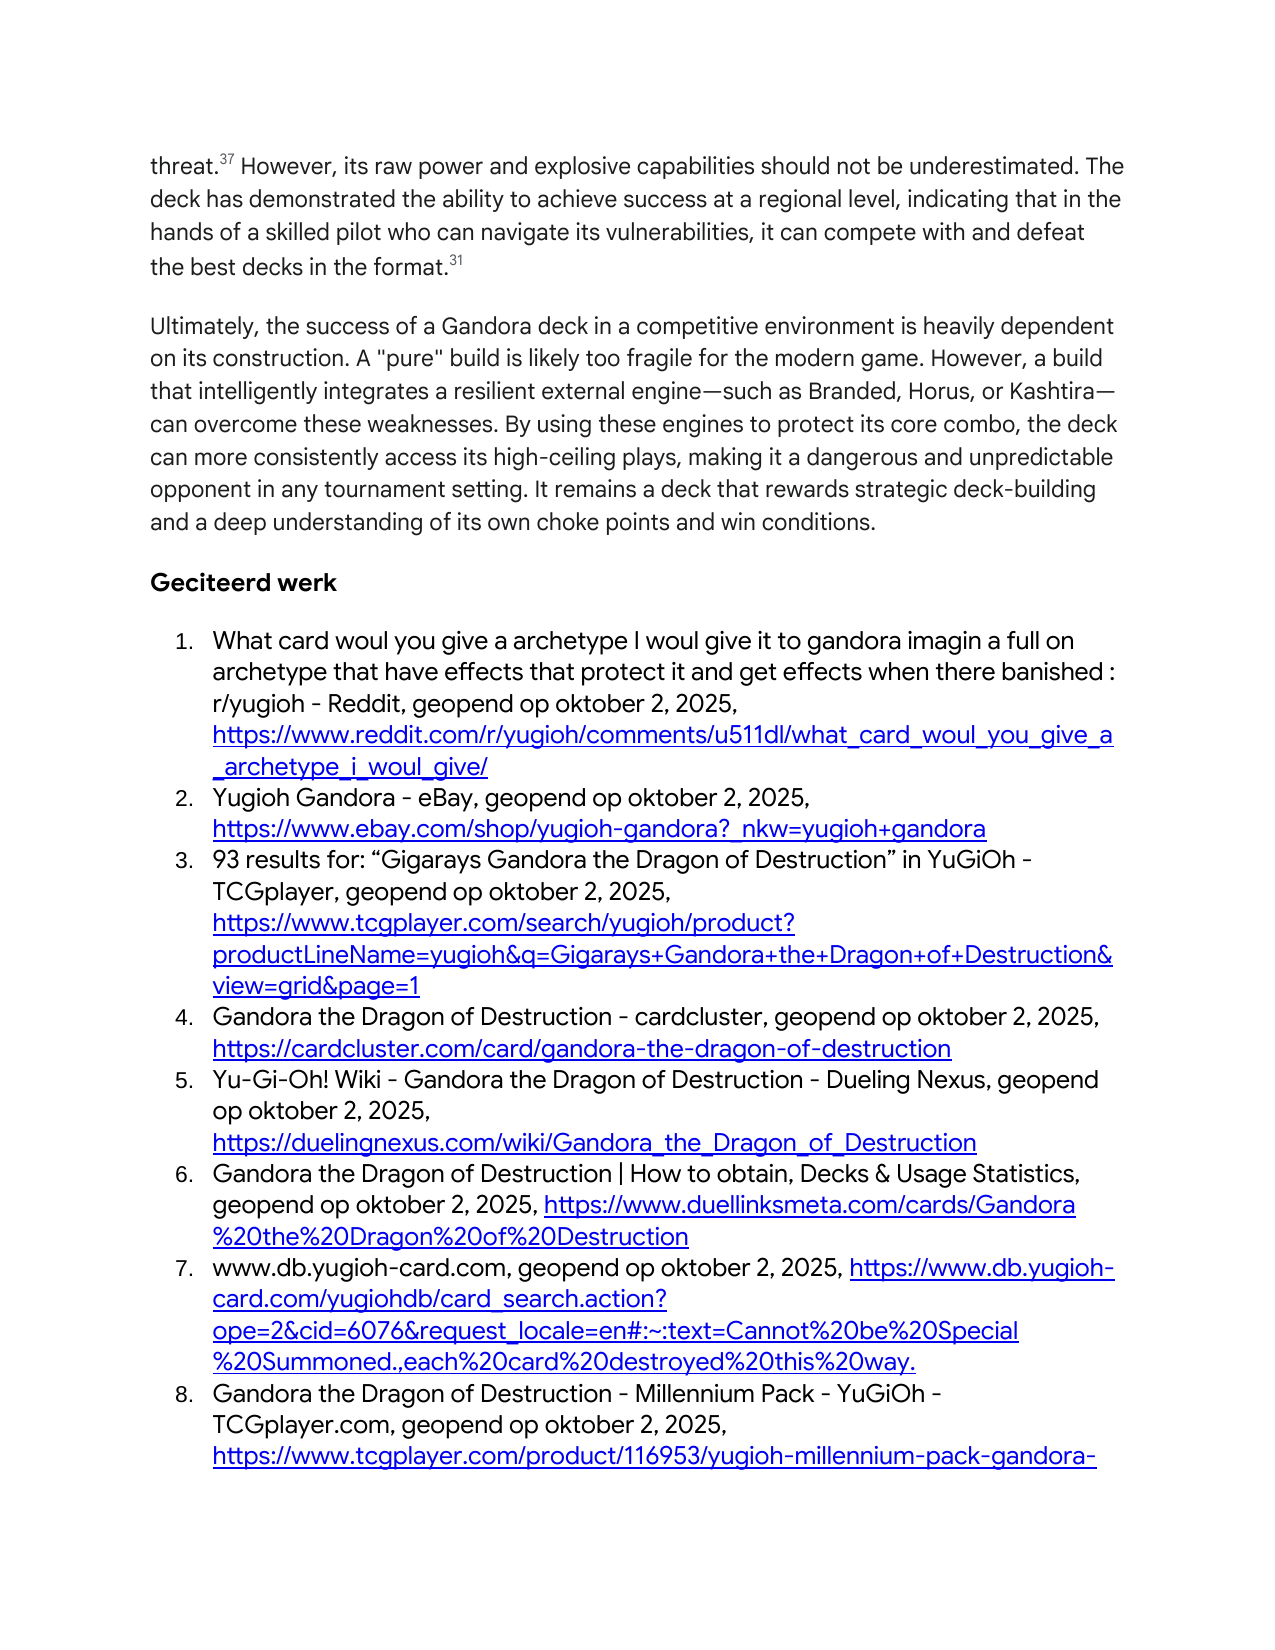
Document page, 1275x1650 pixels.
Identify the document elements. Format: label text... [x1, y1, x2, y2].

list Gandora the Dragon of Destruction | How to obtain, Decks & Usage Statistics, geopend op oktober 2, 2025, https://www.duellinksmeta.com/cards/Gandora%20the%20Dragon%20of%20Destruction [175, 1158, 1125, 1252]
list 93 results for: “Gigarays Gandora the Dragon of Destruction” in YuGiOh - TCGplayer, geopend op oktober 2, 2025, https://www.tcgplayer.com/search/yugioh/product?productLineName=yugioh&q=Gigarays+Gandora+the+Dragon+of+Destruction&view=grid&page=1 [175, 845, 1125, 1002]
text Ultimately, the success of a Gandora deck in a competitive environment is heavily dependent on its construction. A "pure" build is likely too fragile for the modern game. However, a build that intelligently integrates a resilient external engine—such as Branded, Horus, or Kashtira—can overcome these weaknesses. By using these engines to protect its core combo, the deck can more consistently access its high-ceiling plays, making it a dangerous and unpredictable opponent in any tournament setting. It remains a deck that rewards strategic deck-building and a deep understanding of its own choke points and win conditions. [150, 312, 1125, 537]
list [175, 1378, 1125, 1472]
subtitle Geciteerd werk [150, 567, 1125, 599]
list www.db.yugioh-card.com, geopend op oktober 2, 2025, https://www.db.yugioh-card.com/yugiohdb/card_search.action?ope=2&cid=6076&request_locale=en#:~:text=Cannot%20be%20Special%20Summoned.,each%20card%20destroyed%20this%20way. [175, 1252, 1125, 1378]
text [150, 150, 1125, 282]
list What card woul you give a archetype I woul give it to gandora imagin a full on archetype that have effects that protect it and get effects when there banished : r/yugioh - Reddit, geopend op oktober 2, 2025, https://www.reddit.com/r/yugioh/comments/u511dl/what_card_woul_you_give_a_archetype_i_woul_give/ [175, 625, 1125, 782]
list Gandora the Dragon of Destruction - cardcluster, geopend op oktober 2, 2025, https://cardcluster.com/card/gandora-the-dragon-of-destruction [175, 1002, 1125, 1064]
list Yu-Gi-Oh! Wiki - Gandora the Dragon of Destruction - Dueling Nexus, geopend op oktober 2, 2025, https://duelingnexus.com/wiki/Gandora_the_Dragon_of_Destruction [175, 1064, 1125, 1158]
list Yugioh Gandora - eBay, geopend op oktober 2, 2025, https://www.ebay.com/shop/yugioh-gandora?_nkw=yugioh+gandora [175, 782, 1125, 845]
